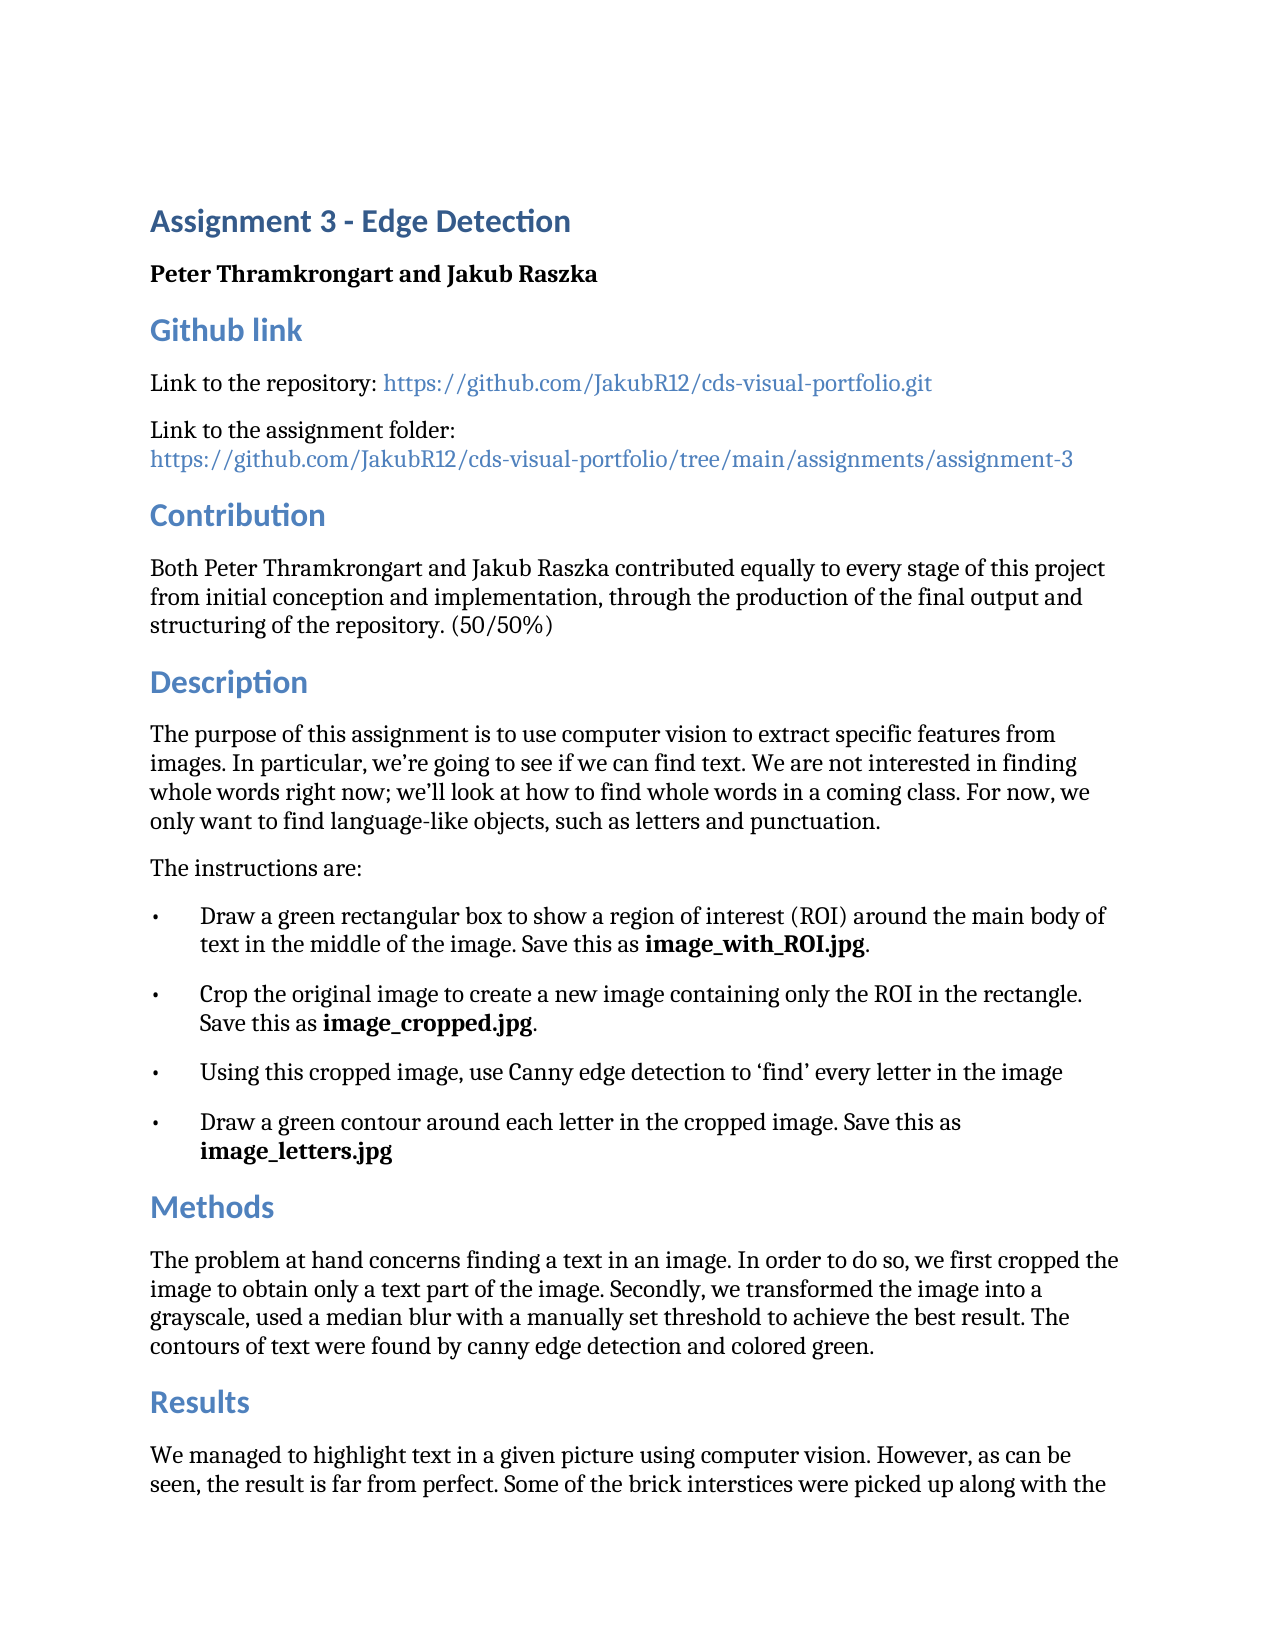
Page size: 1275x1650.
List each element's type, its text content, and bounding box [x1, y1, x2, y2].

text The problem at hand concerns finding a text in an image. In order to do so, we first cropped the image to obtain only a text part of the image. Secondly, we transformed the image into a grayscale, used a median blur with a manually set threshold to achieve the best result. The contours of text were found by canny edge detection and colored green. [150, 1246, 1125, 1361]
subtitle Assignment 3 - Edge Detection [150, 200, 1125, 241]
text The purpose of this assignment is to use computer vision to extract specific features from images. In particular, we’re going to see if we can find text. We are not interested in finding whole words right now; we’ll look at how to find whole words in a coming class. For now, we only want to find language-like objects, such as letters and punctuation. [150, 720, 1125, 835]
subtitle Methods [150, 1186, 1125, 1227]
subtitle Description [150, 661, 1125, 702]
text The instructions are: [150, 854, 1125, 883]
text Link to the repository: https://github.com/JakubR12/cds-visual-portfolio.git [150, 368, 1125, 397]
subtitle Github link [150, 309, 1125, 350]
list Crop the original image to create a new image containing only the ROI in the rectangle. Save this as image_cropped.jpg. [150, 980, 1125, 1037]
text Peter Thramkrongart and Jakub Raszka [150, 259, 1125, 288]
text Both Peter Thramkrongart and Jakub Raszka contributed equally to every stage of this project from initial conception and implementation, through the production of the final output and structuring of the repository. (50/50%) [150, 554, 1125, 640]
list Draw a green rectangular box to show a region of interest (ROI) around the main body of text in the middle of the image. Save this as image_with_ROI.jpg. [150, 902, 1125, 959]
subtitle Contribution [150, 494, 1125, 535]
list Draw a green contour around each letter in the cropped image. Save this as image_letters.jpg [150, 1108, 1125, 1165]
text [150, 1441, 1125, 1498]
subtitle Results [150, 1382, 1125, 1422]
text Link to the assignment folder: https://github.com/JakubR12/cds-visual-portfolio/tree/main/assignments/assignment-3 [150, 416, 1125, 473]
list Using this cropped image, use Canny edge detection to ‘find’ every letter in the image [150, 1058, 1125, 1087]
